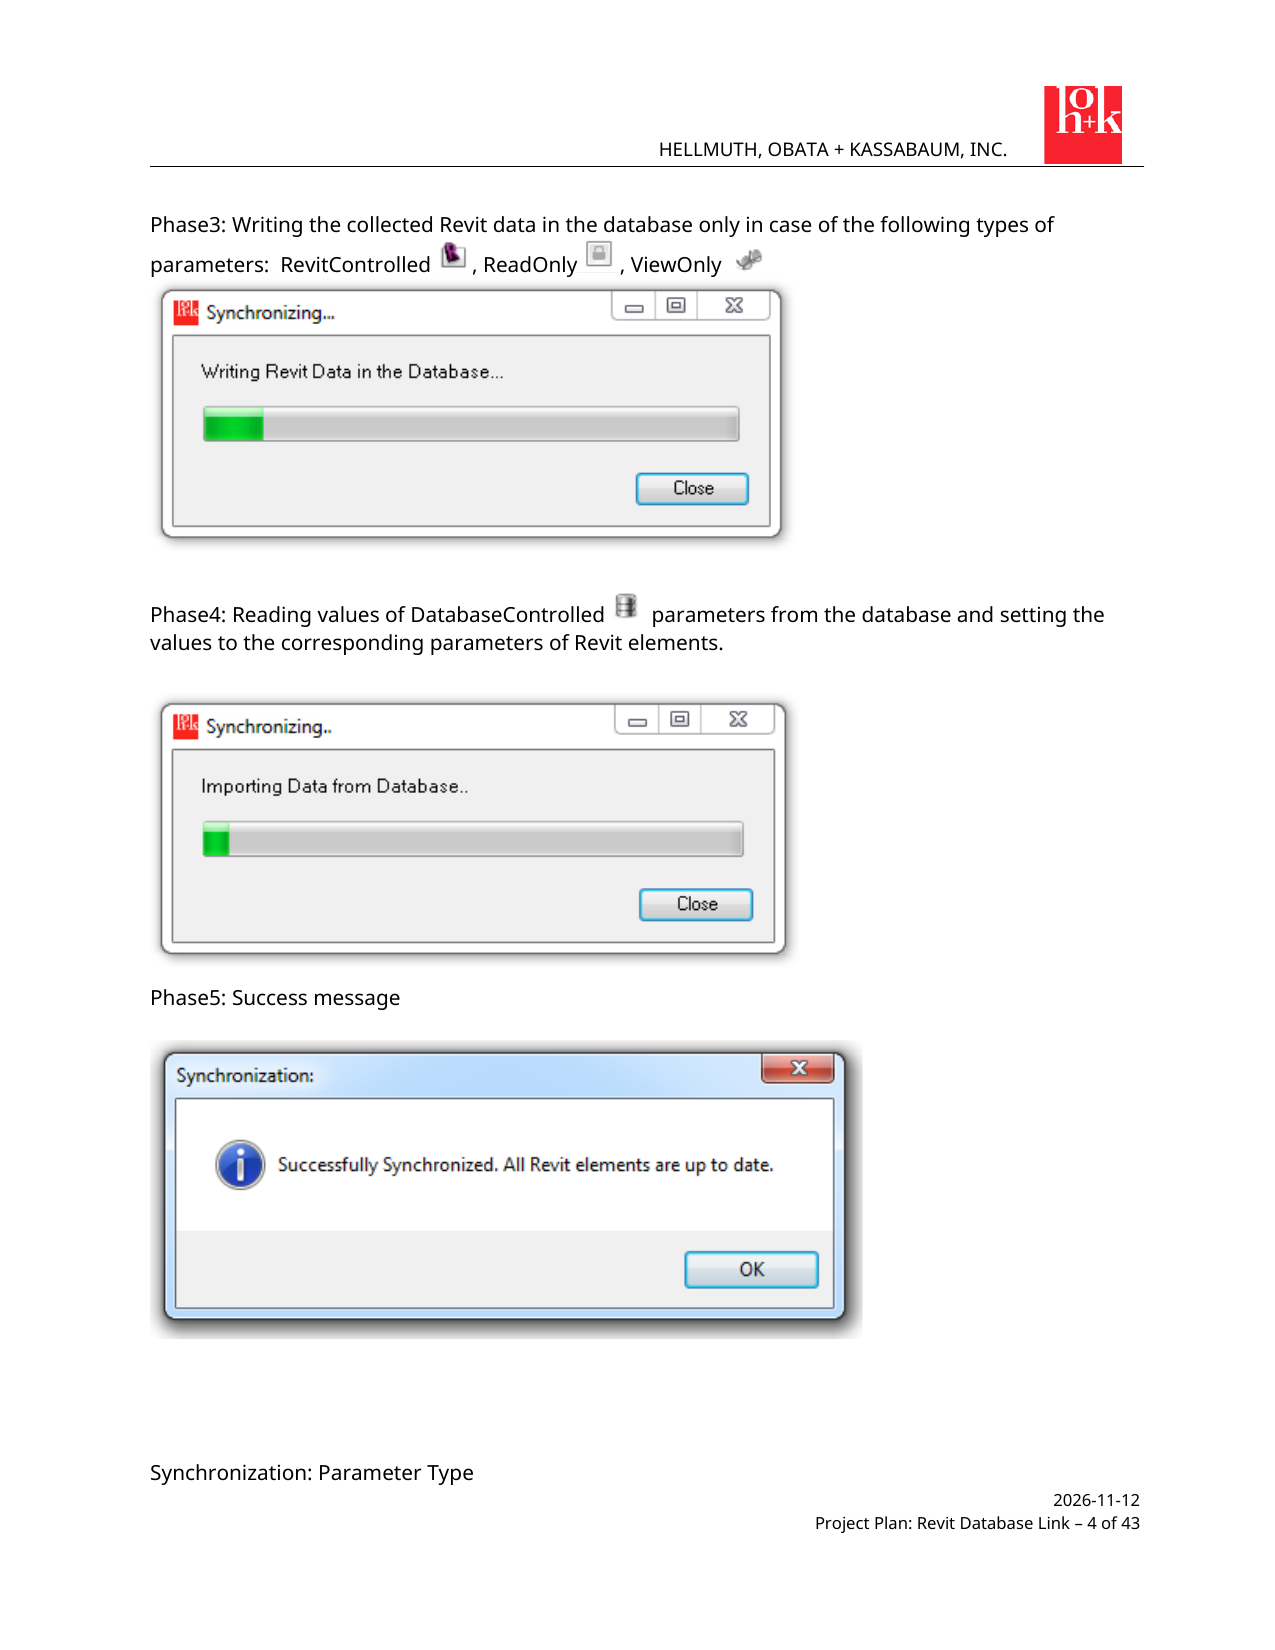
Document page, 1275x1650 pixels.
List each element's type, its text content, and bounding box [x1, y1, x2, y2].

picture [150, 1040, 863, 1339]
picture [150, 278, 799, 553]
picture [577, 238, 620, 273]
picture [1044, 86, 1122, 164]
picture [431, 238, 472, 273]
picture [727, 244, 770, 273]
text Phase4: Reading values of DatabaseControlled parameters from the database and setting the values to the corresponding parameters of Revit elements. [150, 586, 1140, 657]
text Phase5: Success message [150, 983, 1140, 1012]
picture [150, 691, 802, 967]
picture [605, 586, 647, 623]
text Synchronization: Parameter Type [150, 1458, 1140, 1487]
